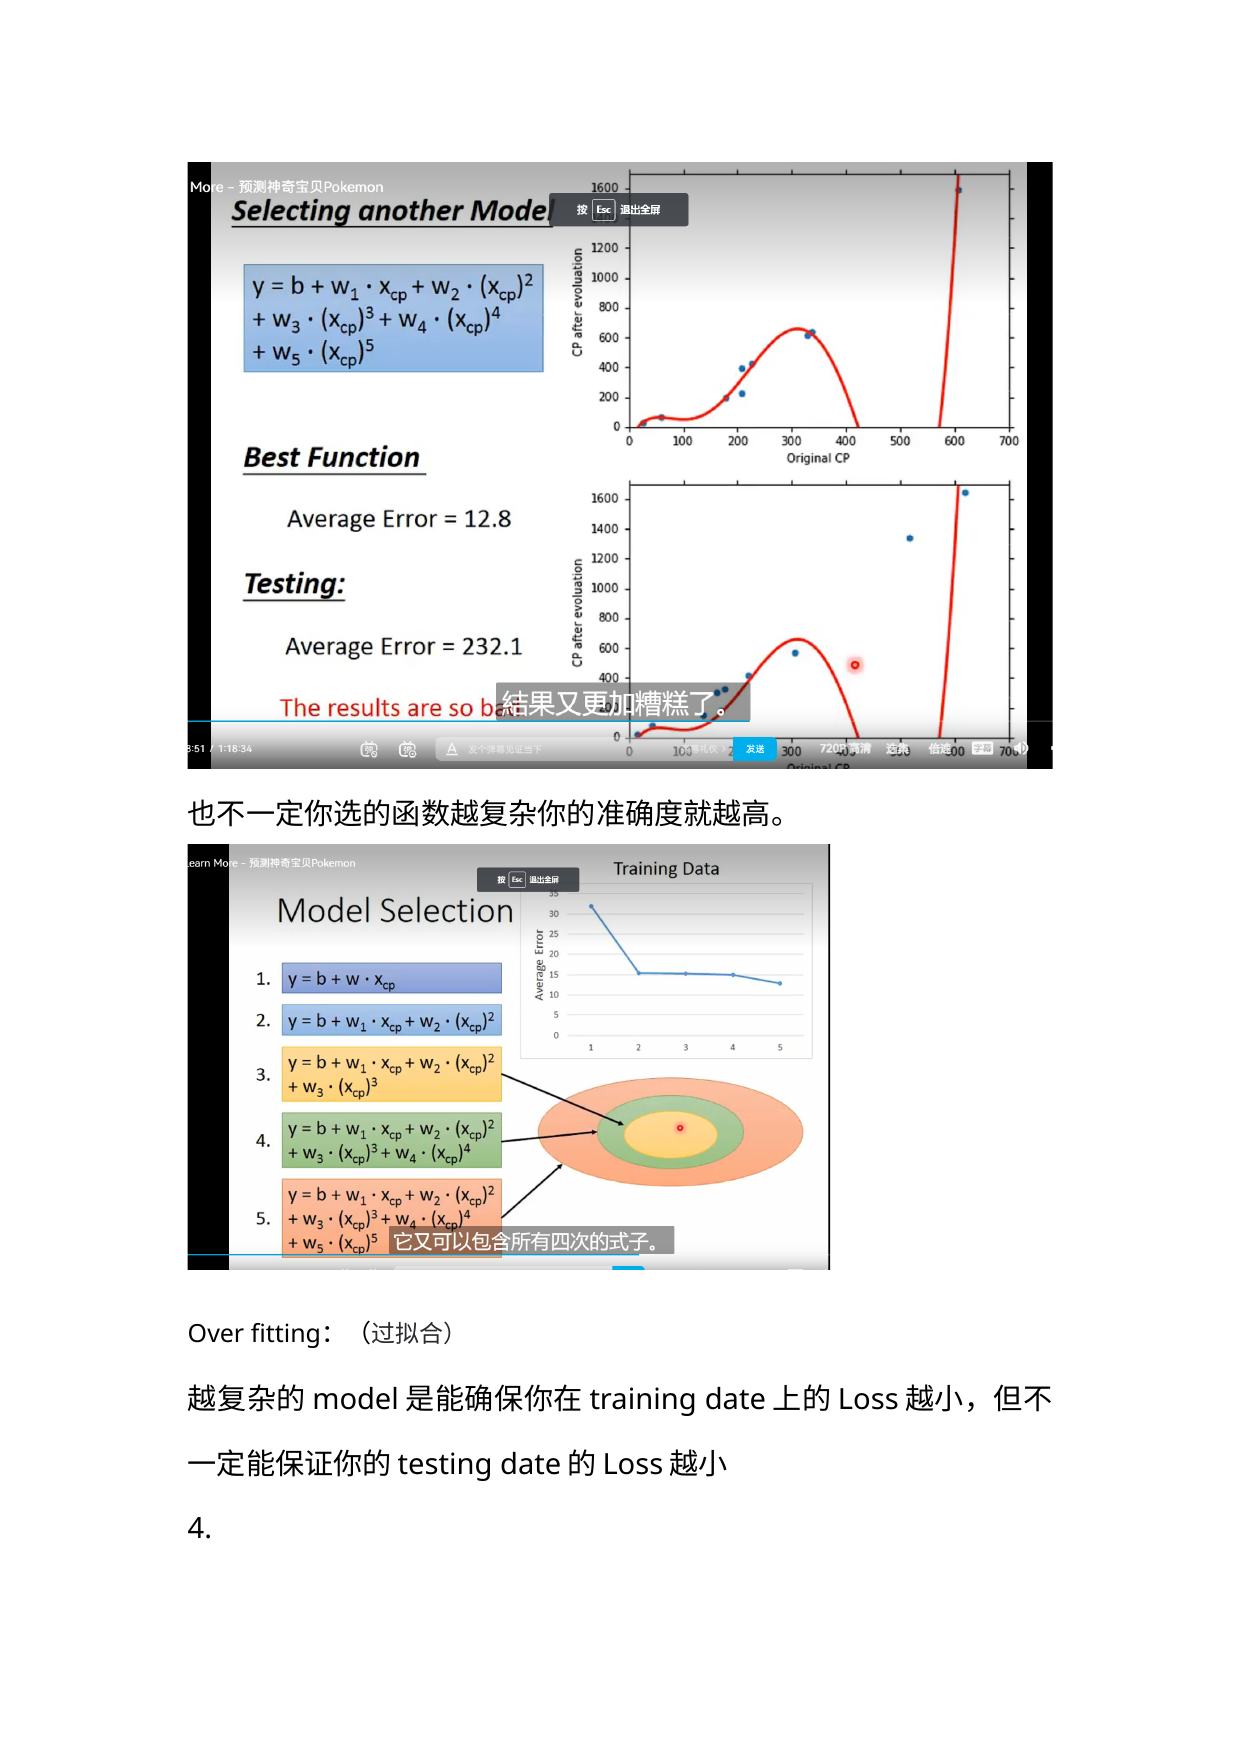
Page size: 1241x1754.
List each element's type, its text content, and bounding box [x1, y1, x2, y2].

text 4. [187, 1494, 1053, 1559]
text 也不一定你选的函数越复杂你的准确度就越高。 [187, 779, 1053, 844]
picture [187, 162, 1053, 769]
text 越复杂的model是能确保你在training date上的Loss越小，但不一定能保证你的testing date的Loss越小 [187, 1364, 1053, 1494]
text Over fitting：（过拟合） [187, 1299, 1046, 1364]
picture [187, 844, 830, 1270]
